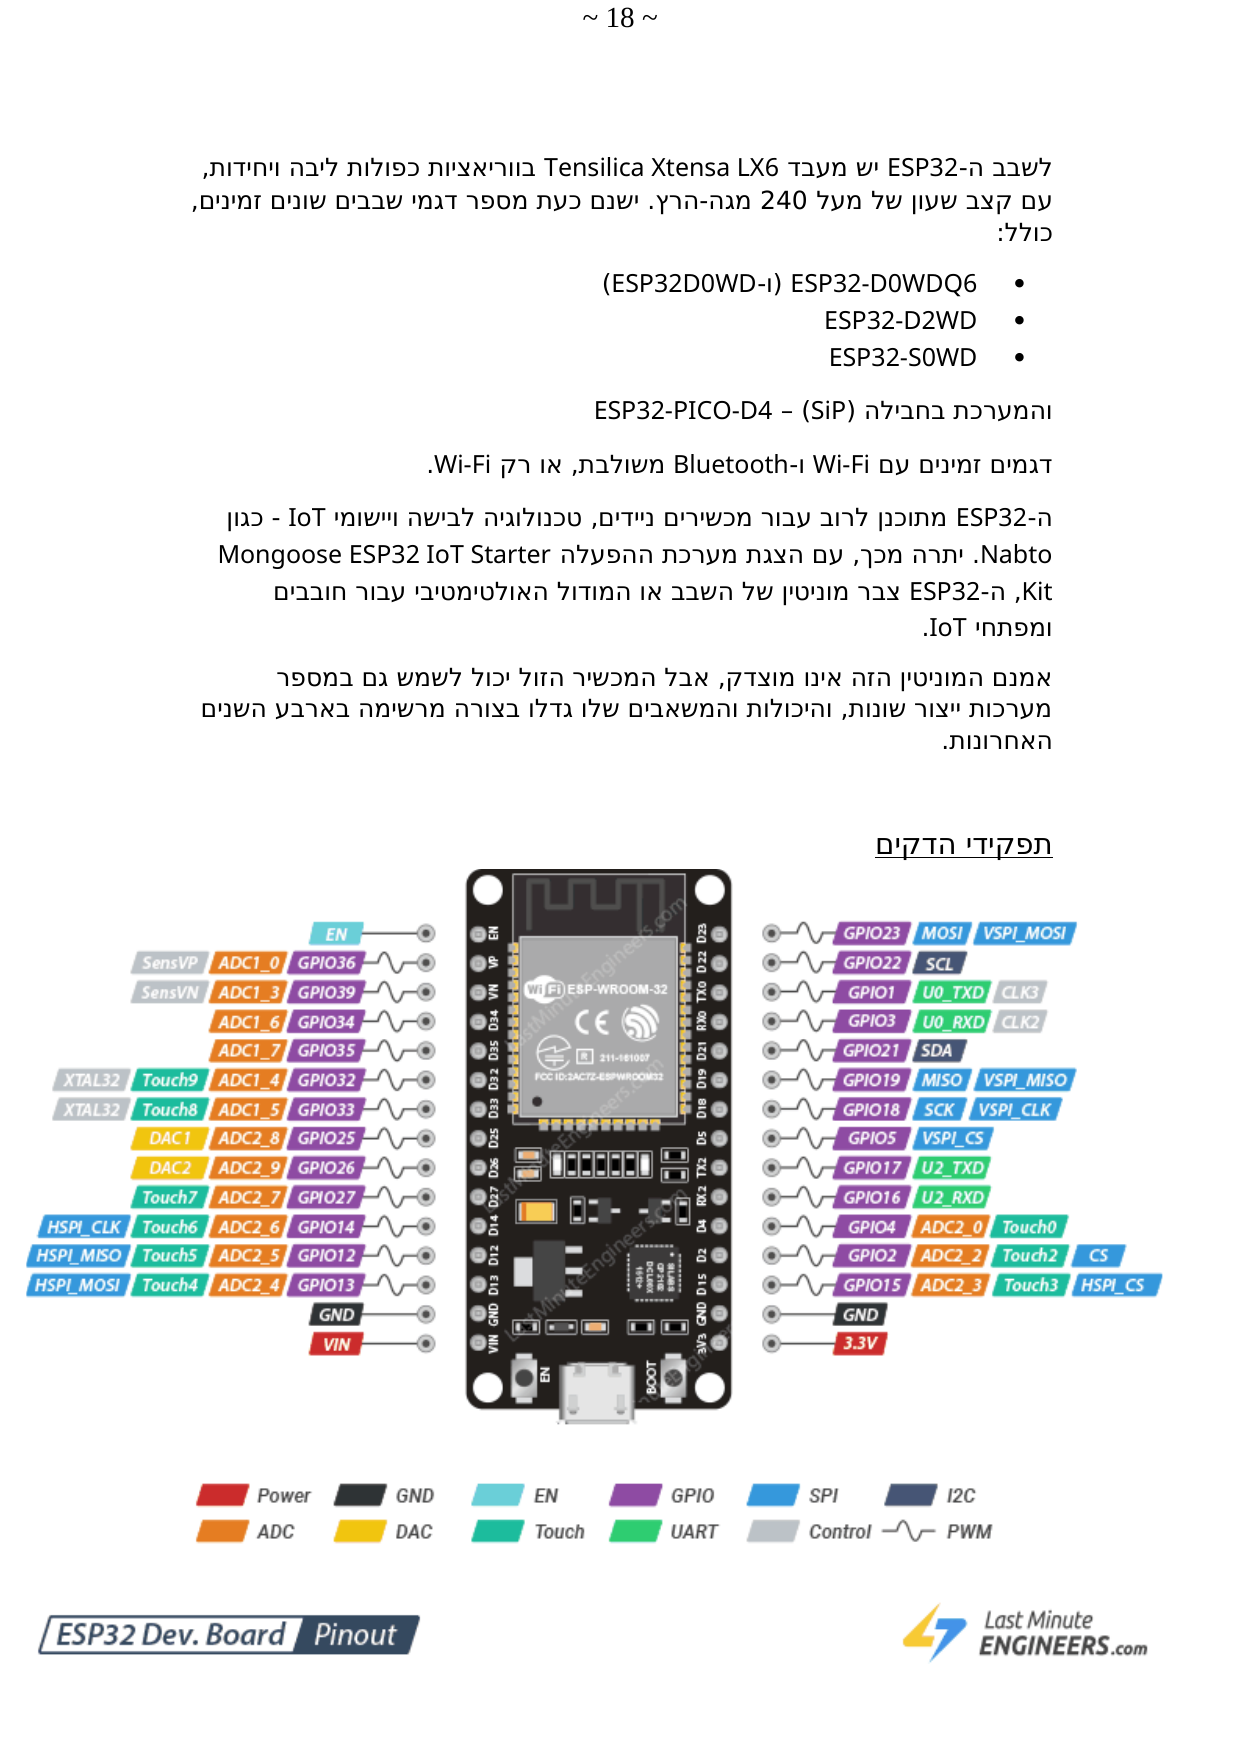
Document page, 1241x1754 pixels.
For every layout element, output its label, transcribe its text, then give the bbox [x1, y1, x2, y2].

list ESP32-D2WD [187, 303, 1015, 337]
picture [26, 869, 1163, 1664]
text והמערכת בחבילה (SiP) – ESP32-PICO-D4 [187, 393, 1053, 427]
text דגמים זמינים עם Wi-Fi ו-Bluetooth משולבת, או רק Wi-Fi. [187, 446, 1053, 480]
list ESP32-S0WD [187, 339, 1015, 373]
list ESP32-D0WDQ6 (ו-ESP32D0WD) [187, 266, 1015, 300]
subtitle תפקידי הדקים [187, 828, 1053, 862]
text אמנם המוניטין הזה אינו מוצדק, אבל המכשיר הזול יכול לשמש גם במספר מערכות ייצור שונות, והיכולות והמשאבים שלו גדלו בצורה מרשימה בארבע השנים האחרונות. [187, 663, 1053, 755]
text ה-ESP32 מתוכנן לרוב עבור מכשירים ניידים, טכנולוגיה לבישה ויישומי IoT - כגון Nabto. יתרה מכך, עם הצגת מערכת ההפעלה Mongoose ESP32 IoT Starter Kit, ה-ESP32 צבר מוניטין של השבב או המודול האולטימטיבי עבור חובבים ומפתחי IoT. [187, 500, 1053, 644]
text לשבב ה-ESP32 יש מעבד Tensilica Xtensa LX6 בווריאציות כפולות ליבה ויחידות, עם קצב שעון של מעל 240 מגה-הרץ. ישנם כעת מספר דגמי שבבים שונים זמינים, כולל: [187, 150, 1053, 247]
